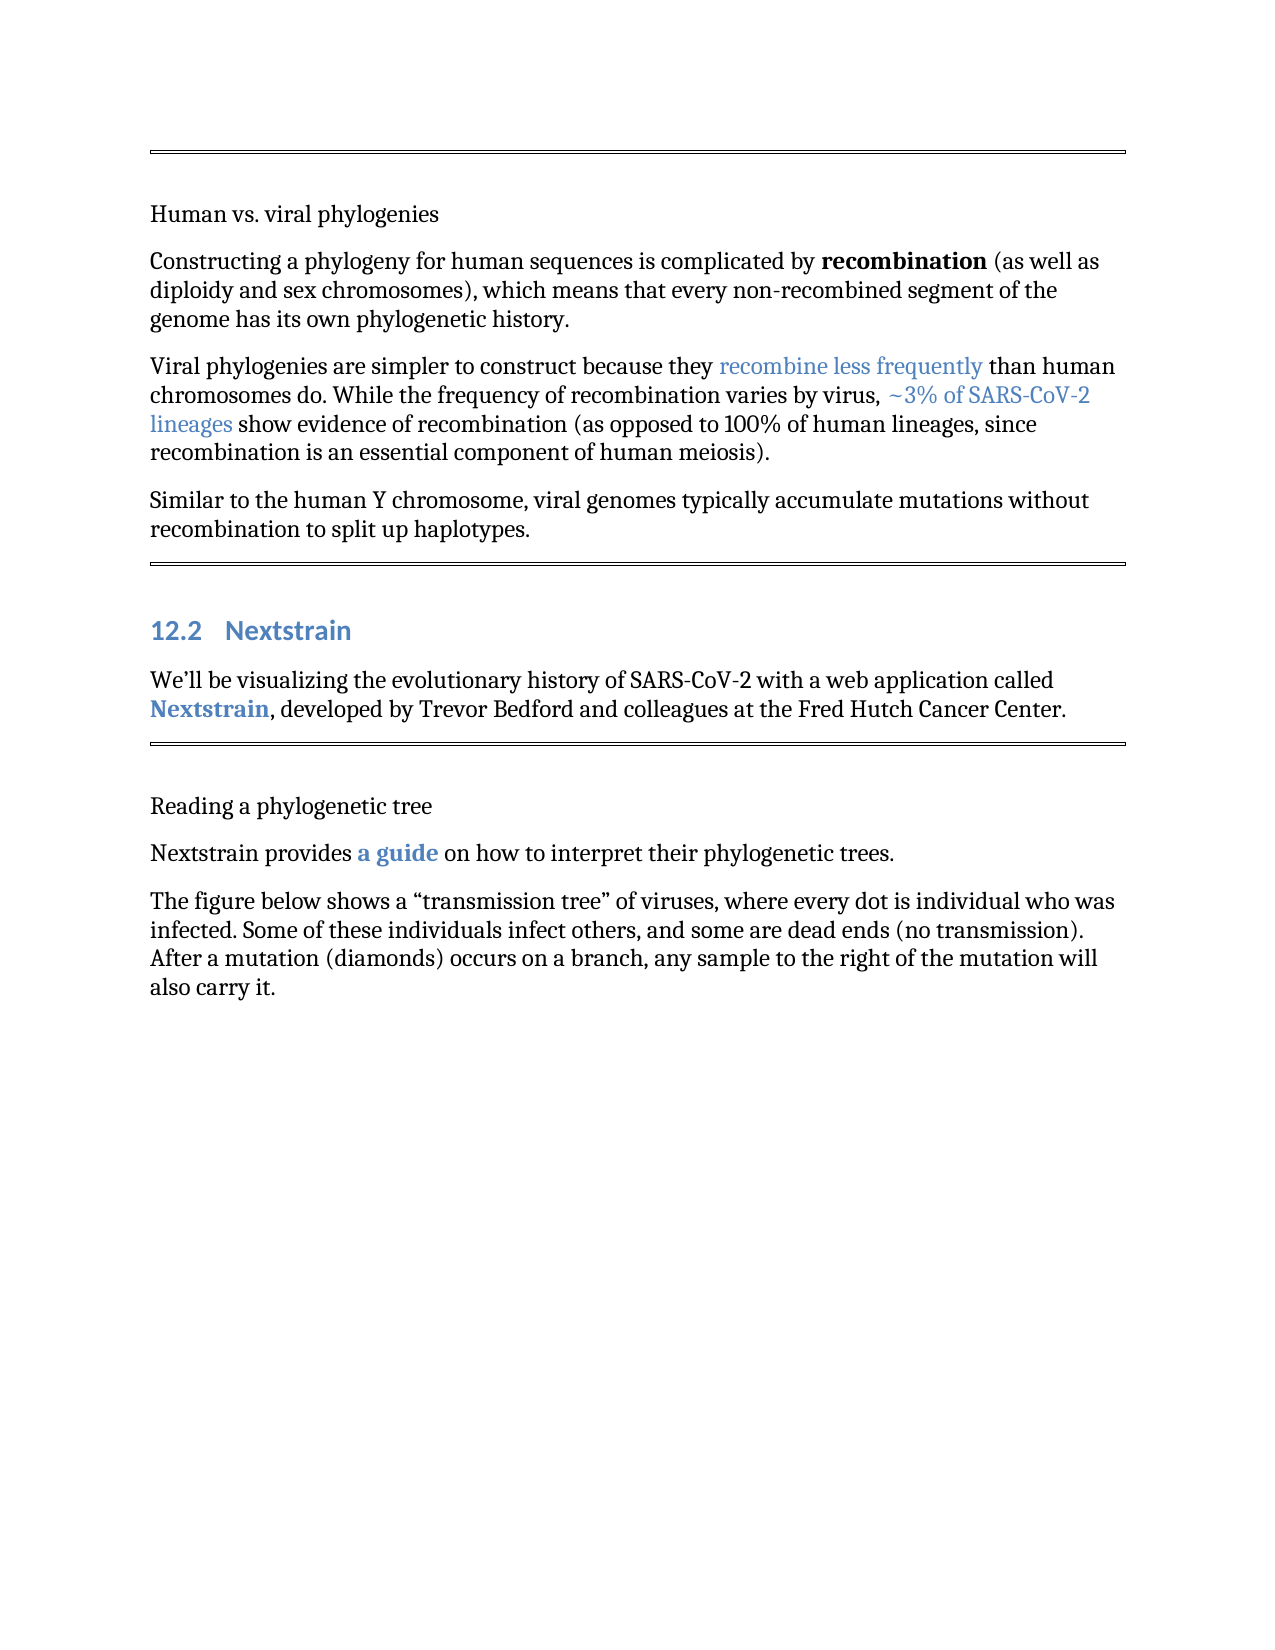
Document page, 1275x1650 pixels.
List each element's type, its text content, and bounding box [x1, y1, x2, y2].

text Constructing a phylogeny for human sequences is complicated by recombination (as well as diploidy and sex chromosomes), which means that every non-recombined segment of the genome has its own phylogenetic history. [150, 247, 1125, 333]
text The figure below shows a “transmission tree” of viruses, where every dot is individual who was infected. Some of these individuals infect others, and some are dead ends (no transmission). After a mutation (diamonds) occurs on a branch, any sample to the right of the mutation will also carry it. [150, 887, 1125, 1002]
text Similar to the human Y chromosome, viral genomes typically accumulate mutations without recombination to split up haplotypes. [150, 486, 1125, 543]
text We’ll be visualizing the evolutionary history of SARS-CoV-2 with a web application called Nextstrain, developed by Trevor Bedford and colleagues at the Fred Hutch Cancer Center. [150, 666, 1125, 723]
text Nextstrain provides a guide on how to interpret their phylogenetic trees. [150, 839, 1125, 868]
text Reading a phylogenetic tree [150, 792, 1125, 821]
subtitle 12.2 Nextstrain [150, 612, 1125, 647]
text Viral phylogenies are simpler to construct because they recombine less frequently than human chromosomes do. While the frequency of recombination varies by virus, ~3% of SARS-CoV-2 lineages show evidence of recombination (as opposed to 100% of human lineages, since recombination is an essential component of human meiosis). [150, 352, 1125, 467]
text Human vs. viral phylogenies [150, 199, 1125, 228]
